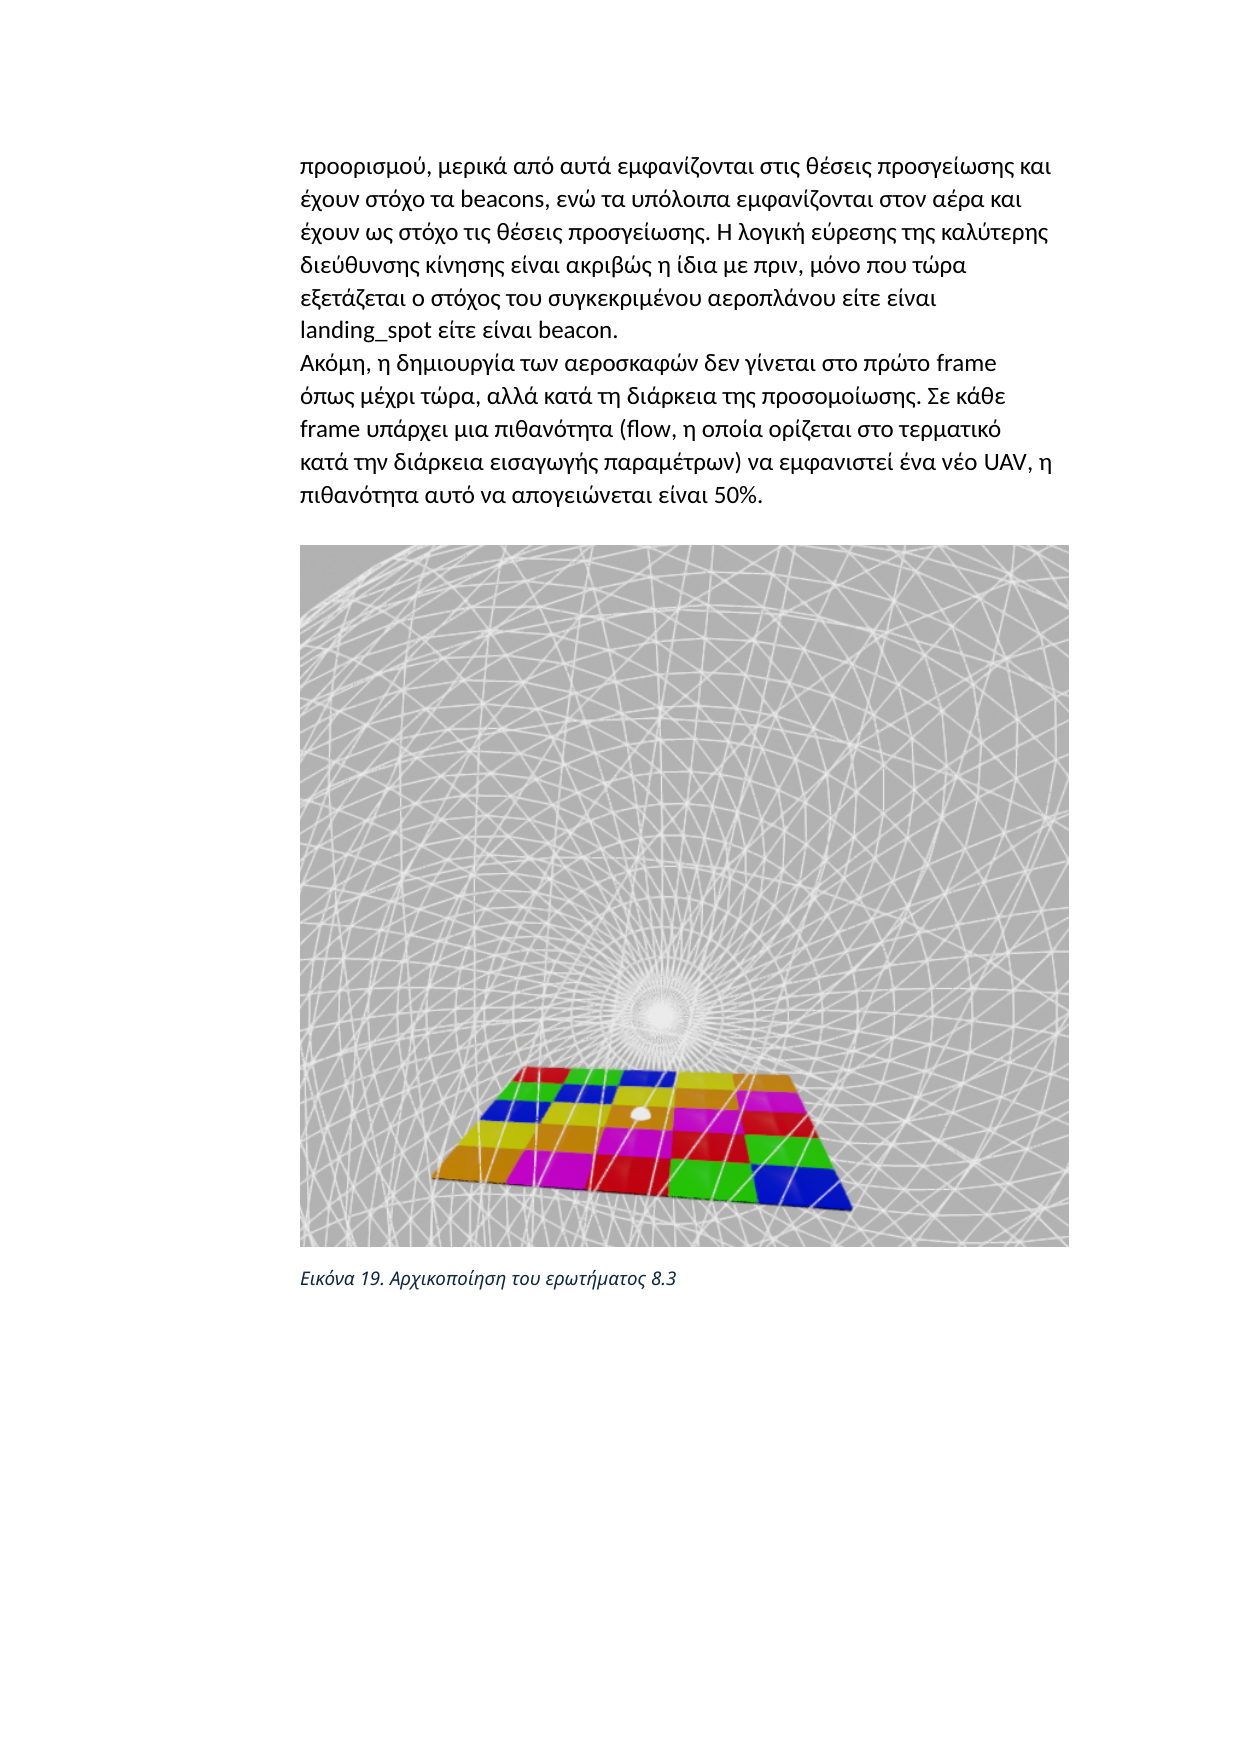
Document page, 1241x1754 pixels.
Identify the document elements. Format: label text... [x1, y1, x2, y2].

picture [300, 545, 1069, 1247]
list Ακόμη, η δημιουργία των αεροσκαφών δεν γίνεται στο πρώτο frame όπως μέχρι τώρα, αλλά κατά τη διάρκεια της προσομοίωσης. Σε κάθε frame υπάρχει μια πιθανότητα (flow, η οποία ορίζεται στο τερματικό κατά την διάρκεια εισαγωγής παραμέτρων) να εμφανιστεί ένα νέο UAV, η πιθανότητα αυτό να απογειώνεται είναι 50%. [300, 347, 1053, 510]
text Εικόνα 19. Αρχικοποίηση του ερωτήματος 8.3 [225, 1265, 1053, 1291]
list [300, 150, 1053, 345]
